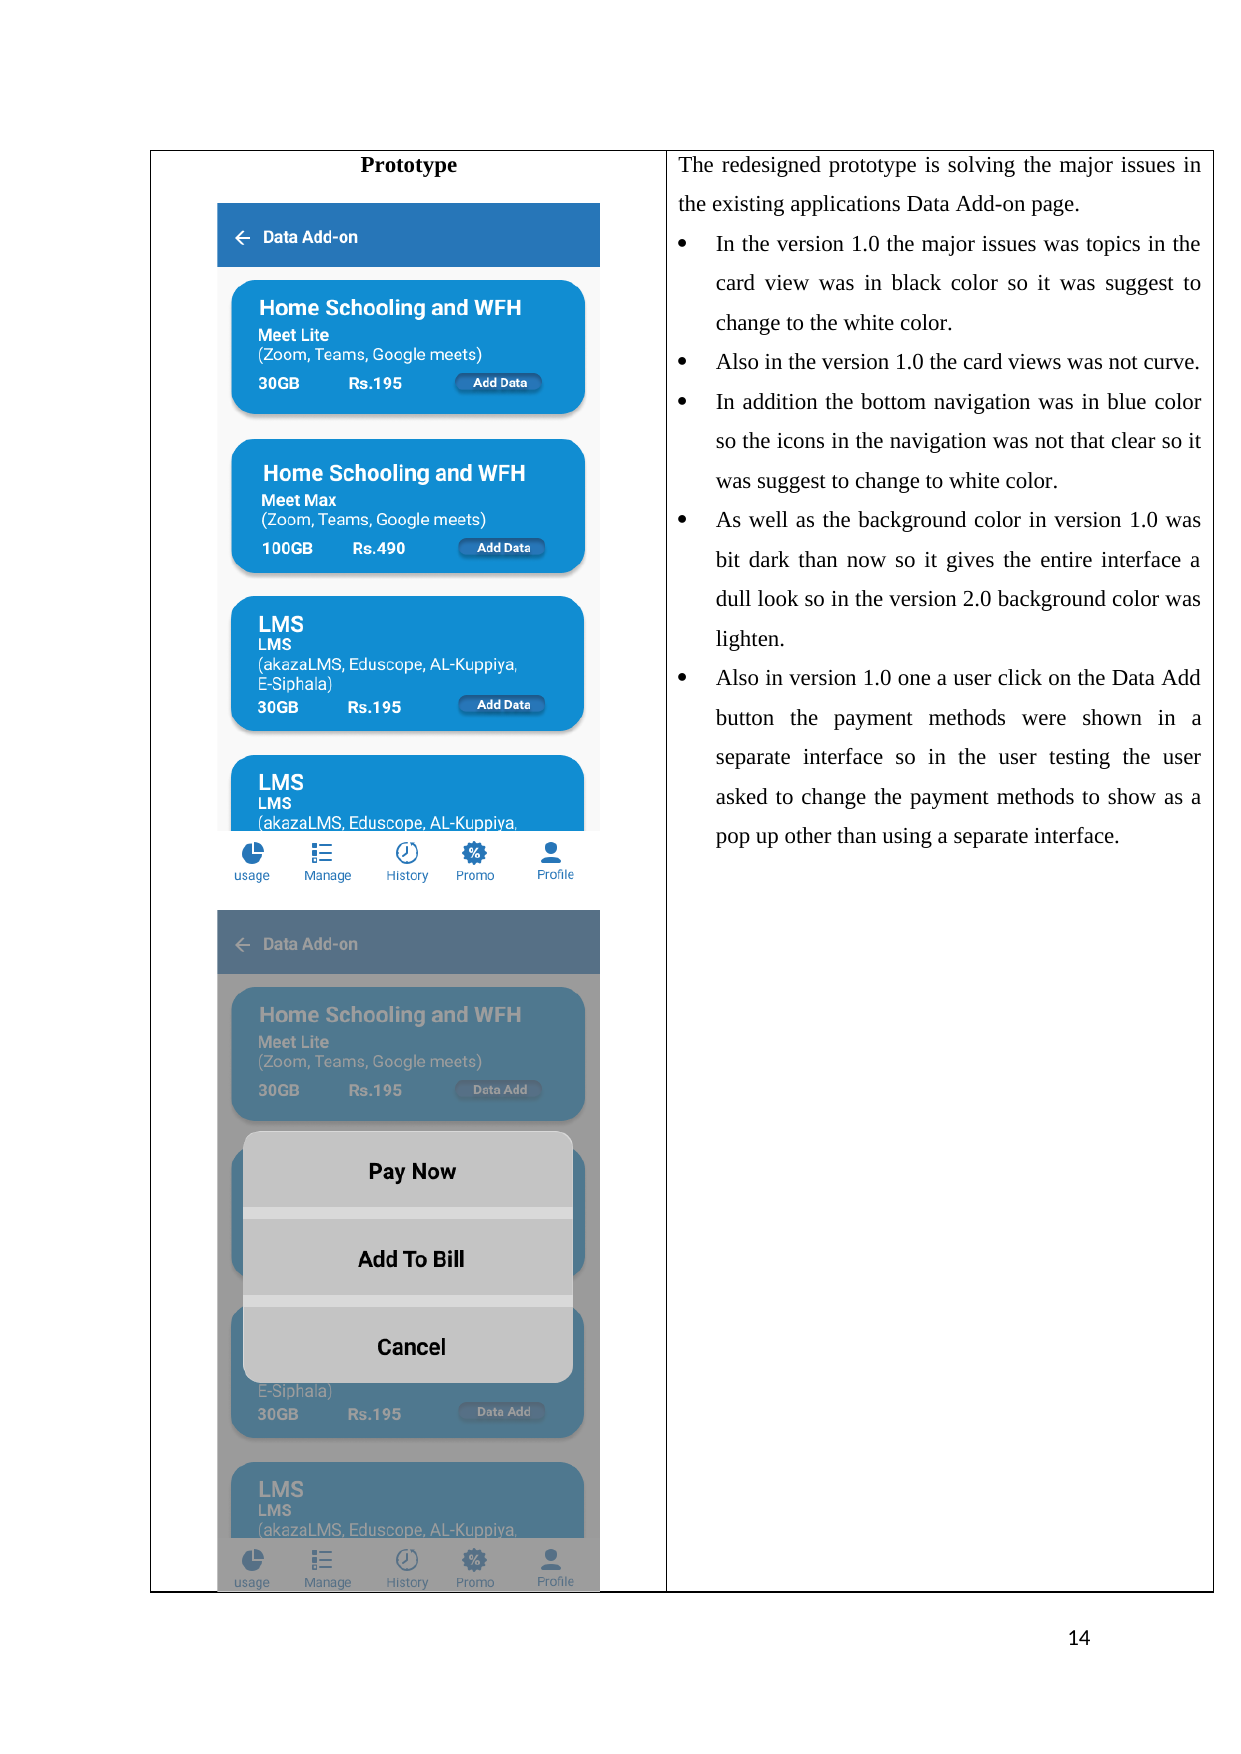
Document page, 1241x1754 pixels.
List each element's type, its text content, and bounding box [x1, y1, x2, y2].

picture [217, 203, 600, 885]
table_cell Prototype Wireframe [151, 151, 666, 1591]
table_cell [667, 151, 1213, 1591]
picture [217, 910, 600, 1592]
